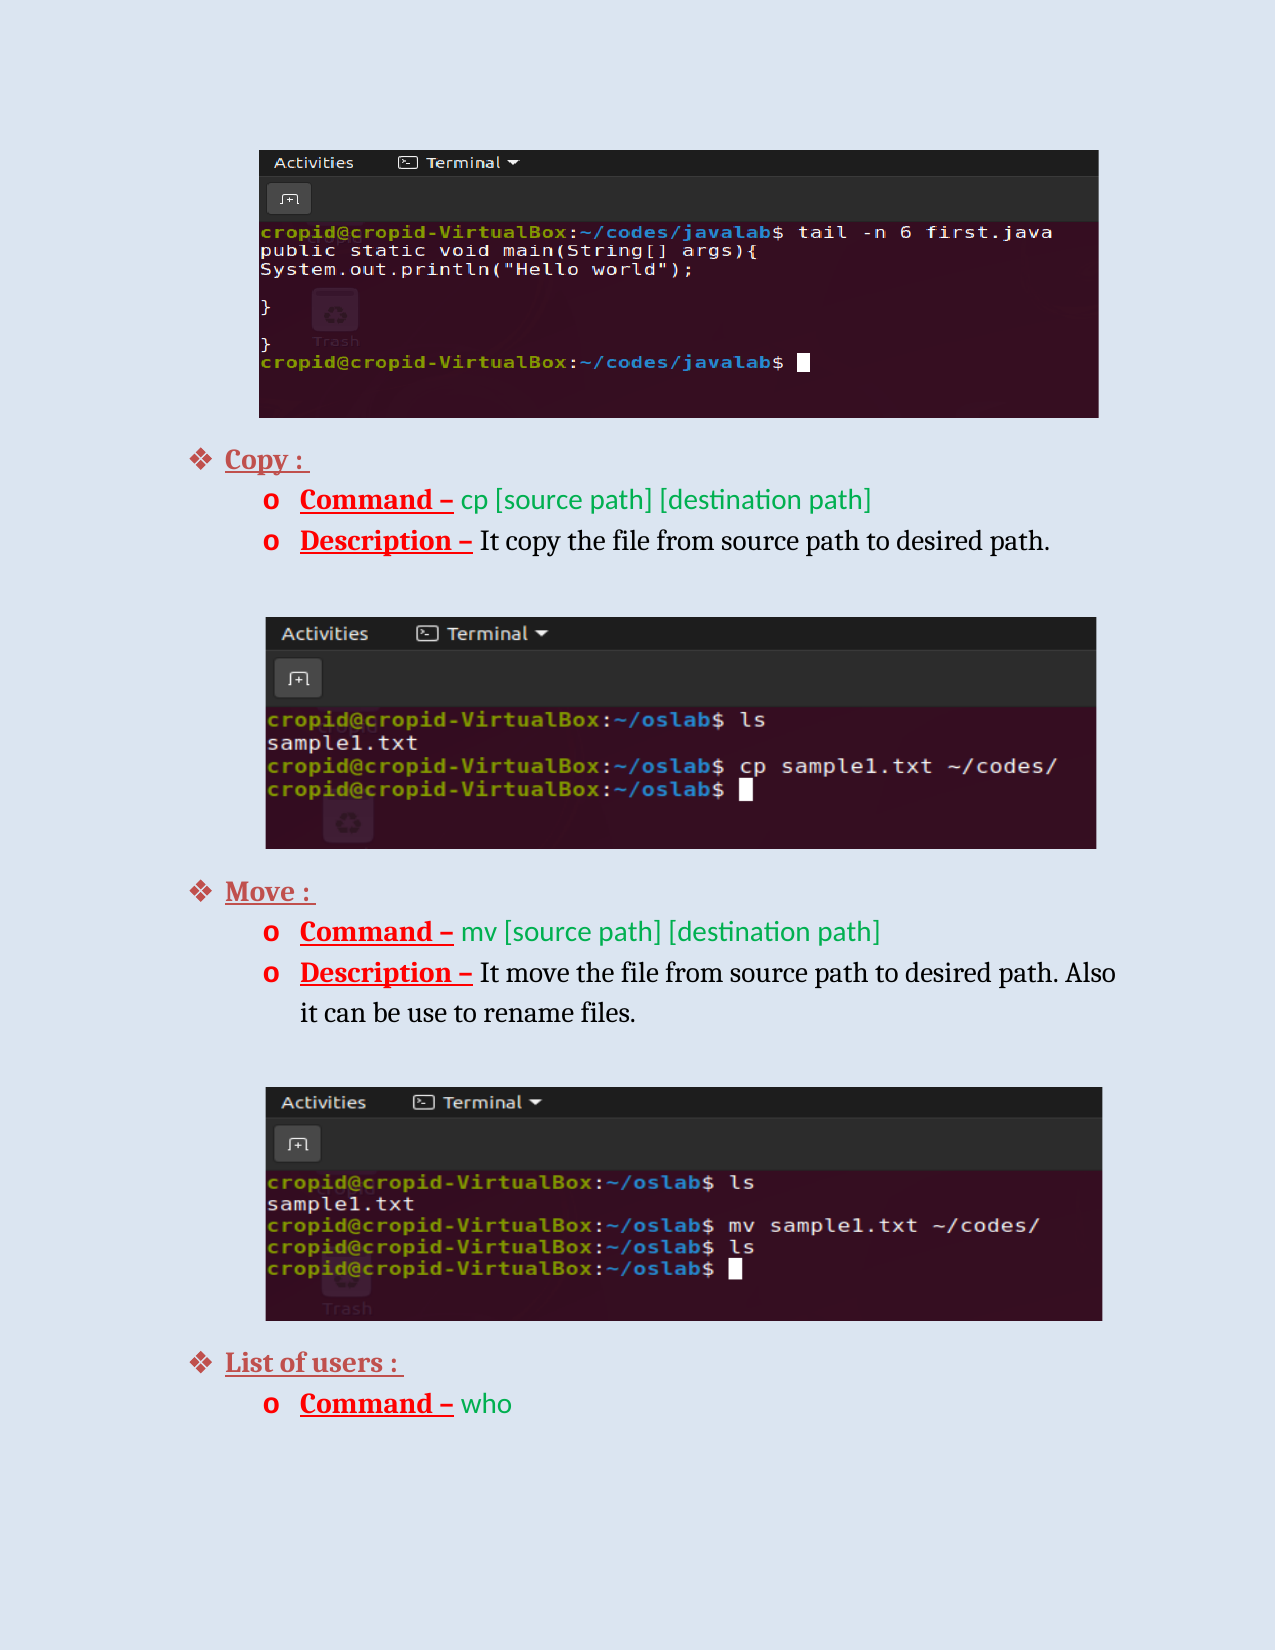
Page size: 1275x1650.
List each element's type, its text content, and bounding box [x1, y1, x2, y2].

list Copy : [187, 443, 1125, 476]
picture [265, 1087, 1103, 1321]
list Command – mv [source path] [destination path] [262, 913, 1125, 951]
list Move : [187, 875, 1125, 908]
picture [259, 150, 1099, 418]
list Command – who [262, 1385, 1125, 1422]
list Description – It copy the file from source path to desired path. [262, 524, 1125, 559]
picture [265, 617, 1097, 849]
list Command – cp [source path] [destination path] [262, 481, 1125, 518]
list List of users : [187, 1346, 1125, 1380]
list Description – It move the file from source path to desired path. Also it can be use to rename files. [262, 956, 1125, 1029]
